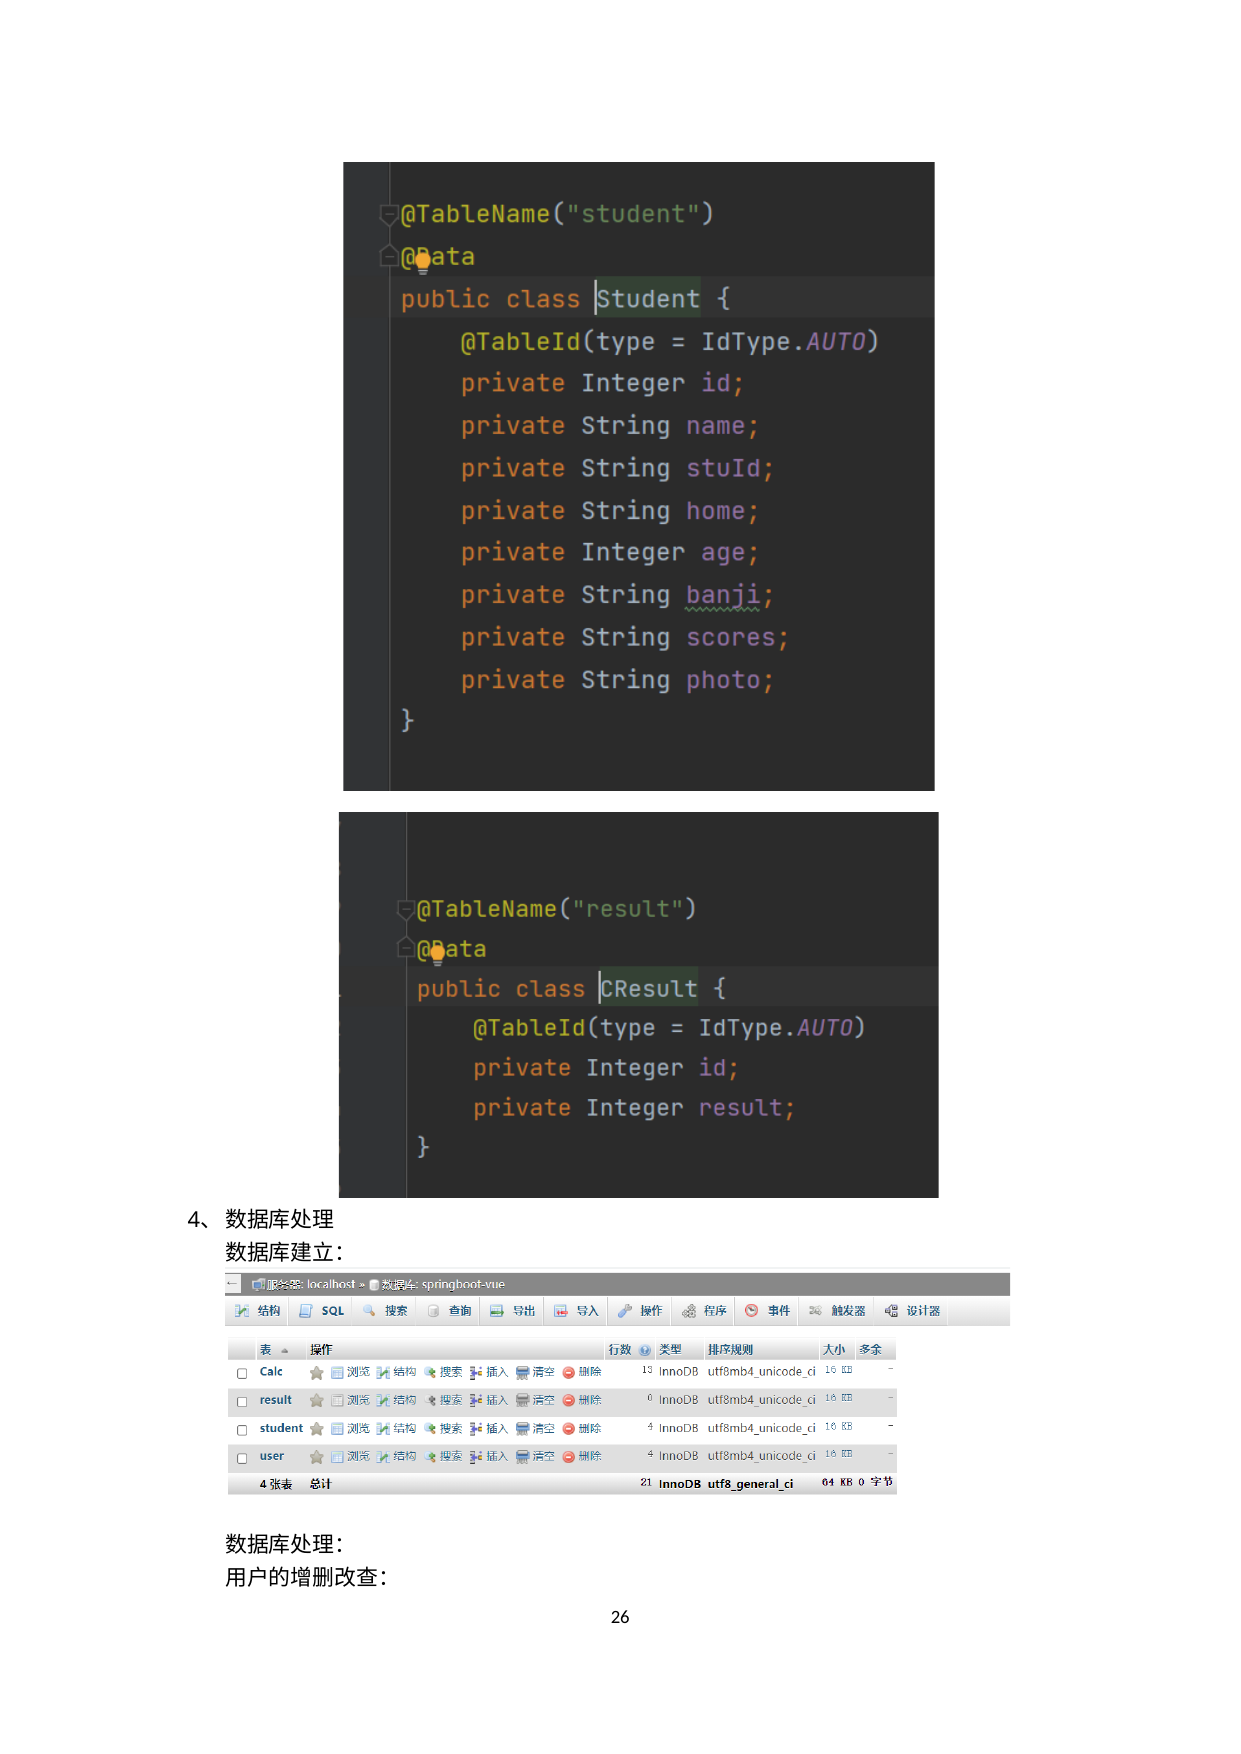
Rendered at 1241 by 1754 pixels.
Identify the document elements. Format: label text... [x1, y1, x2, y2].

list 数据库处理 [187, 1202, 1053, 1234]
list 用户的增删改查： [225, 1559, 1053, 1592]
list 数据库建立： [225, 1234, 1053, 1267]
picture [343, 162, 935, 791]
picture [225, 1267, 1011, 1503]
list 数据库处理： [225, 1527, 1053, 1559]
picture [338, 812, 939, 1198]
